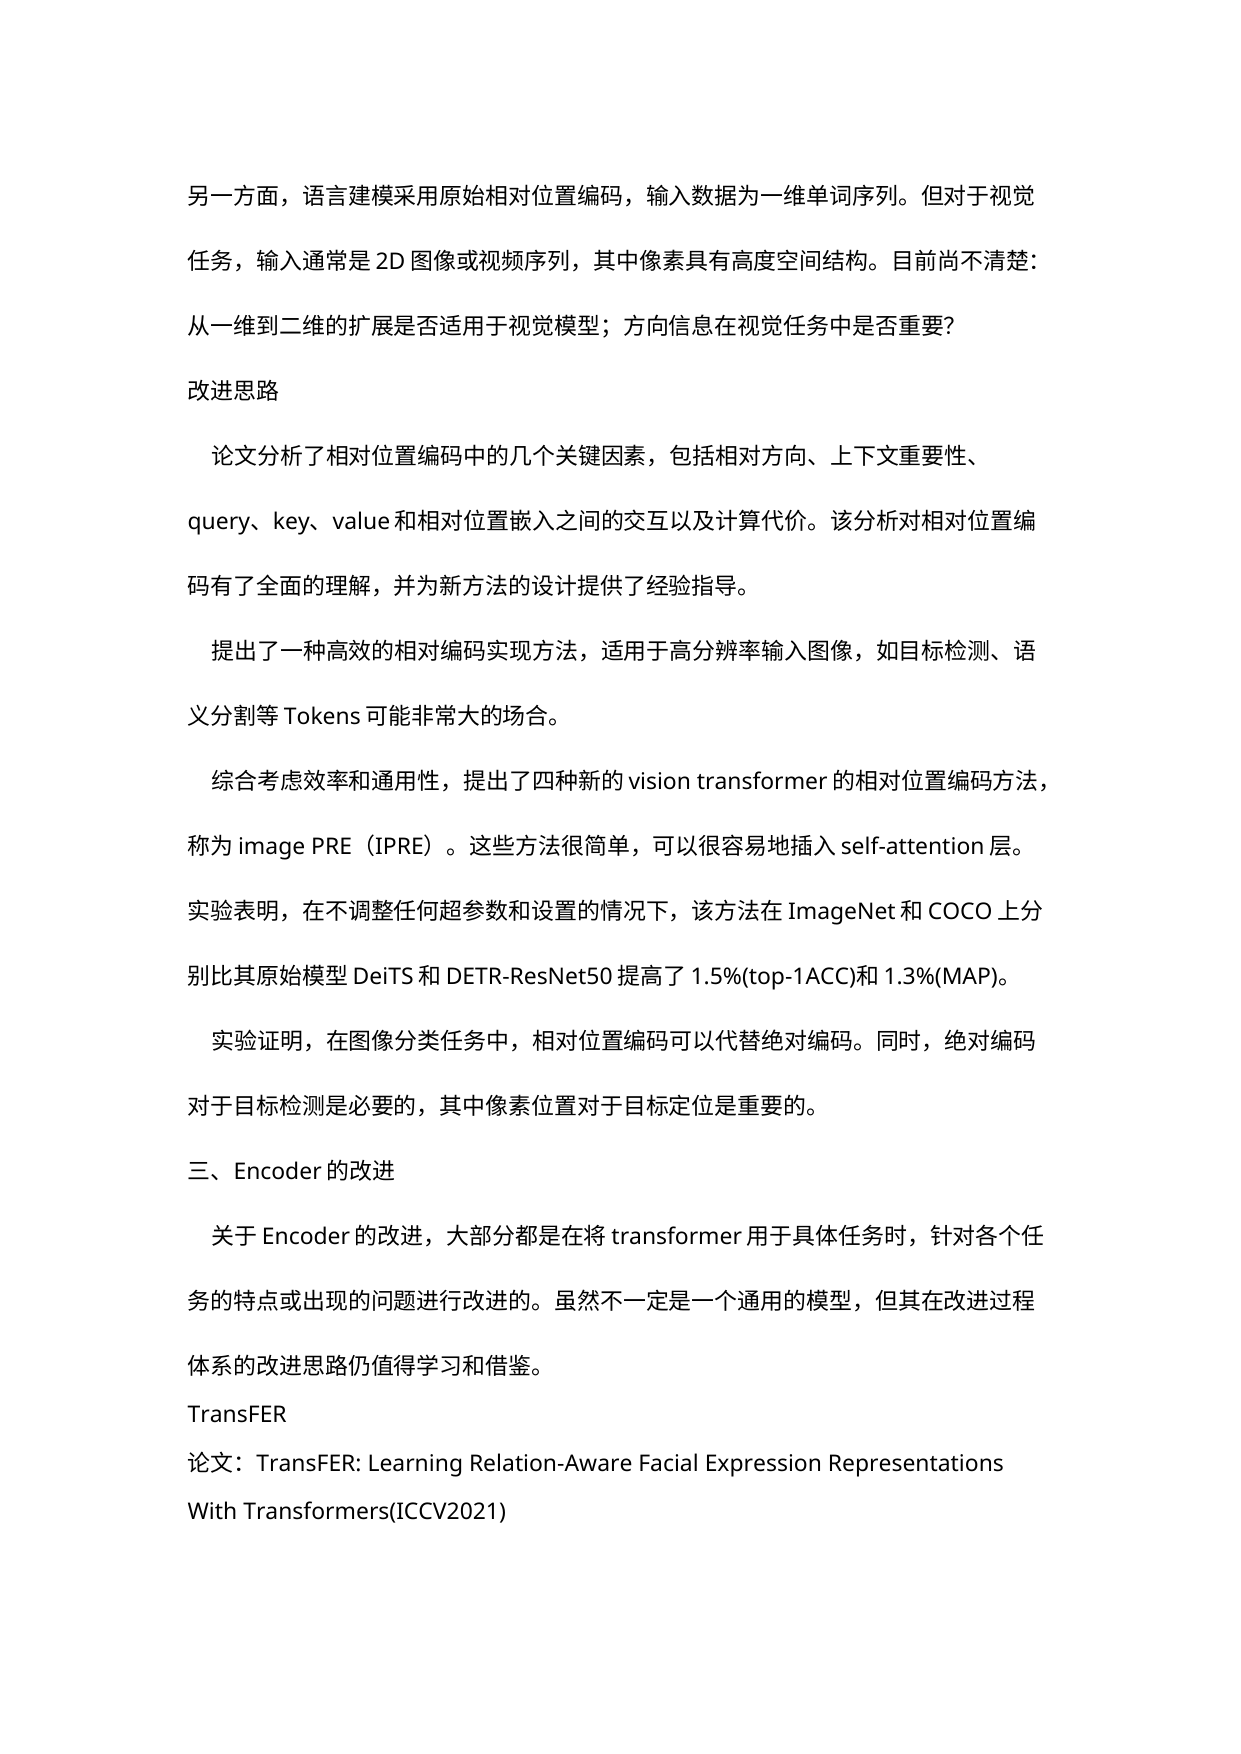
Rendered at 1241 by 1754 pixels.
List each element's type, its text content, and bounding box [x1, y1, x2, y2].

text 改进思路 [187, 357, 1053, 422]
text 实验证明，在图像分类任务中，相对位置编码可以代替绝对编码。同时，绝对编码对于目标检测是必要的，其中像素位置对于目标定位是重要的。 [187, 1007, 1053, 1137]
text TransFER [187, 1397, 1053, 1429]
text 提出了一种高效的相对编码实现方法，适用于高分辨率输入图像，如目标检测、语义分割等Tokens可能非常大的场合。 [187, 617, 1053, 747]
text 论文：TransFER: Learning Relation-Aware Facial Expression Representations With Transformers(ICCV2021) [187, 1429, 1053, 1527]
text 关于Encoder的改进，大部分都是在将transformer用于具体任务时，针对各个任务的特点或出现的问题进行改进的。虽然不一定是一个通用的模型，但其在改进过程体系的改进思路仍值得学习和借鉴。 [187, 1202, 1053, 1397]
text 另一方面，语言建模采用原始相对位置编码，输入数据为一维单词序列。但对于视觉任务，输入通常是2D图像或视频序列，其中像素具有高度空间结构。目前尚不清楚：从一维到二维的扩展是否适用于视觉模型；方向信息在视觉任务中是否重要？ [187, 162, 1053, 357]
text 综合考虑效率和通用性，提出了四种新的vision transformer的相对位置编码方法，称为image PRE（IPRE）。这些方法很简单，可以很容易地插入self-attention层。实验表明，在不调整任何超参数和设置的情况下，该方法在ImageNet和COCO上分别比其原始模型DeiTS和DETR-ResNet50提高了1.5%(top-1ACC)和1.3%(MAP)。 [187, 747, 1053, 1007]
text 三、Encoder的改进 [187, 1137, 1053, 1202]
text 论文分析了相对位置编码中的几个关键因素，包括相对方向、上下文重要性、query、key、value和相对位置嵌入之间的交互以及计算代价。该分析对相对位置编码有了全面的理解，并为新方法的设计提供了经验指导。 [187, 422, 1053, 617]
